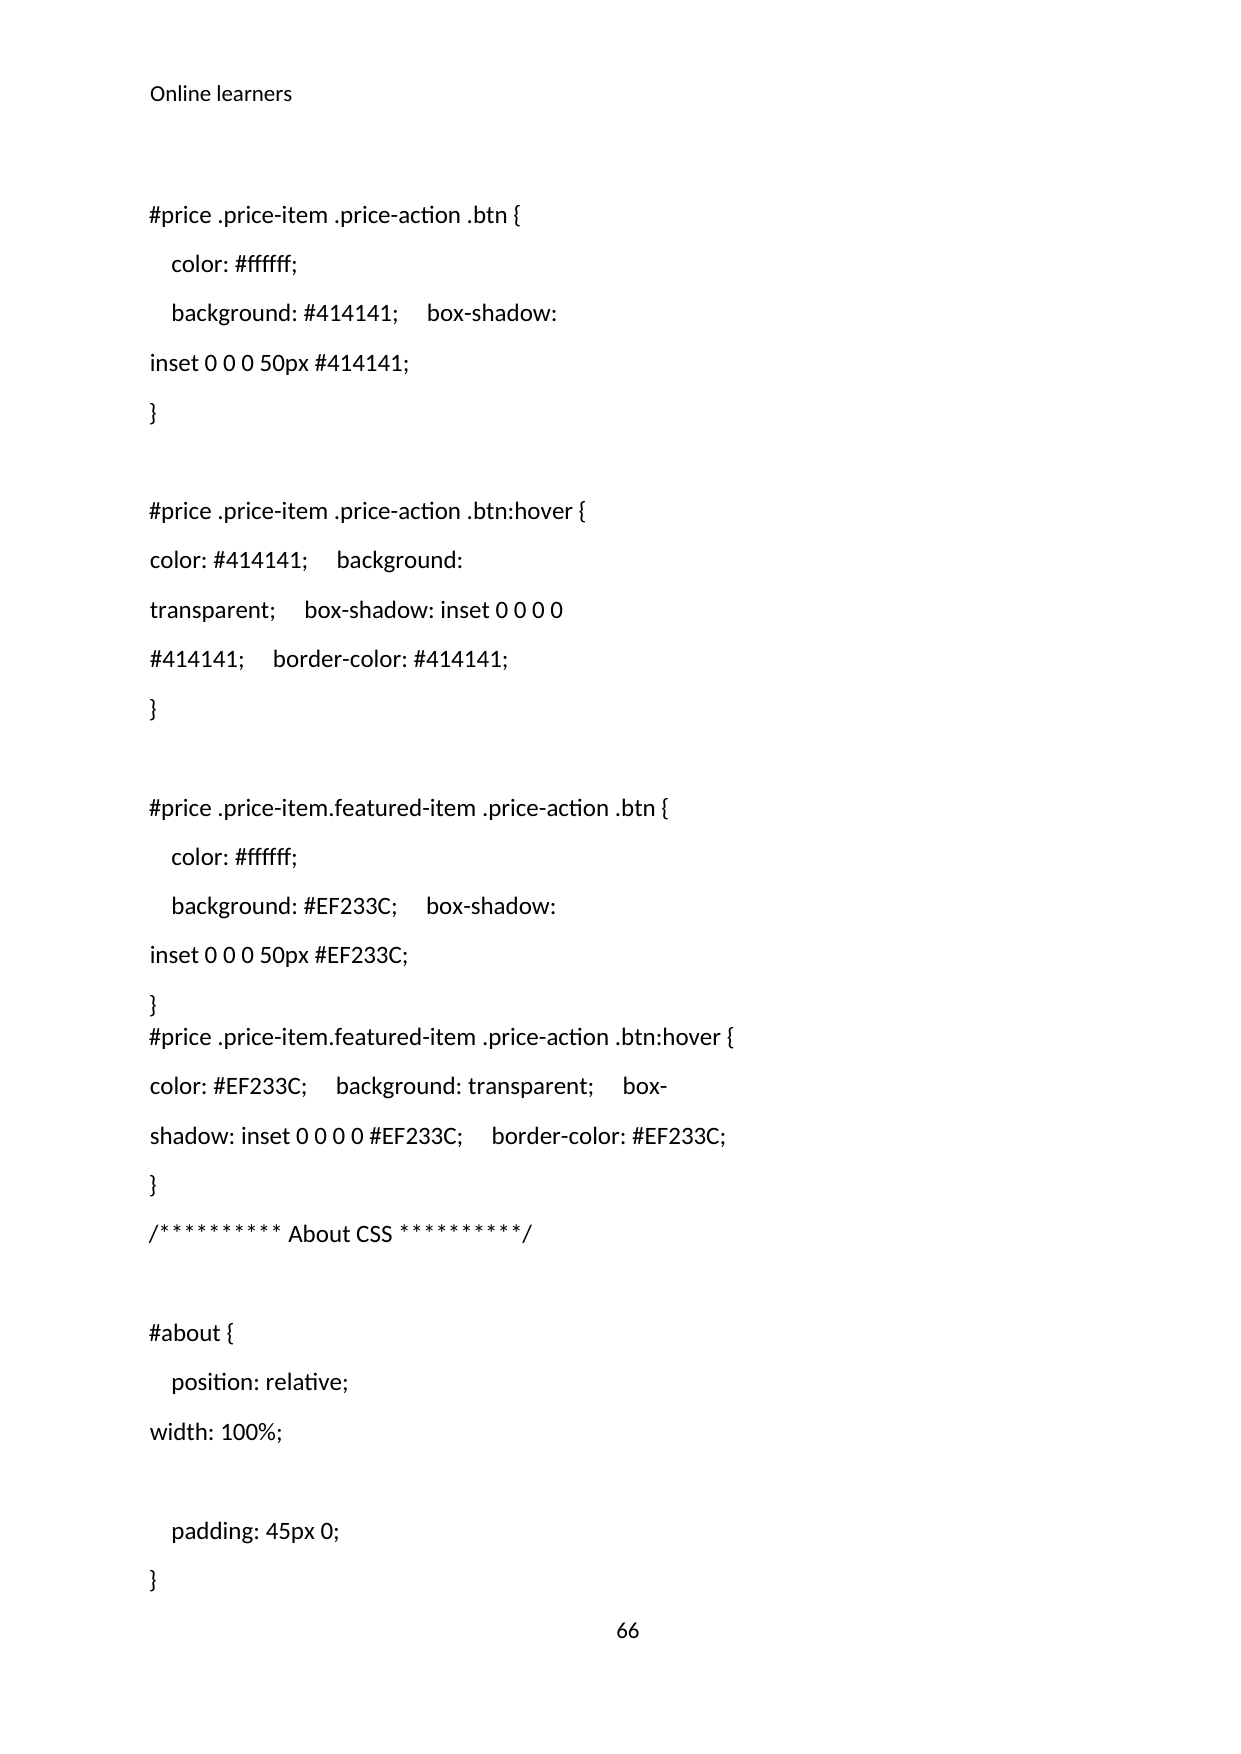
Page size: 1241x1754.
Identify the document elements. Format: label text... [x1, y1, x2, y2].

text } [148, 1170, 1106, 1200]
text } [148, 989, 1106, 1020]
text padding: 45px 0; [148, 1515, 1106, 1546]
text #price .price-item.featured-item .price-action .btn { [148, 792, 1106, 822]
text background: #EF233C; box-shadow: inset 0 0 0 50px #EF233C; [148, 890, 568, 970]
text } [148, 693, 1106, 724]
text position: relative; width: 100%; [148, 1366, 421, 1446]
text #about { [148, 1317, 1106, 1348]
text #price .price-item .price-action .btn:hover { color: #414141; background: transparent; box-shadow: inset 0 0 0 0 #414141; border-color: #414141; [148, 495, 589, 674]
text #price .price-item.featured-item .price-action .btn:hover { color: #EF233C; background: transparent; box-shadow: inset 0 0 0 0 #EF233C; border-color: #EF233C; [148, 1021, 737, 1150]
text background: #414141; box-shadow: inset 0 0 0 50px #414141; [148, 297, 569, 377]
text /********** About CSS **********/ [148, 1218, 1106, 1249]
text } [148, 397, 1106, 427]
text } [148, 1564, 1106, 1595]
text color: #ffffff; [148, 248, 1106, 279]
text #price .price-item .price-action .btn { [148, 199, 1106, 230]
text color: #ffffff; [148, 841, 1106, 871]
